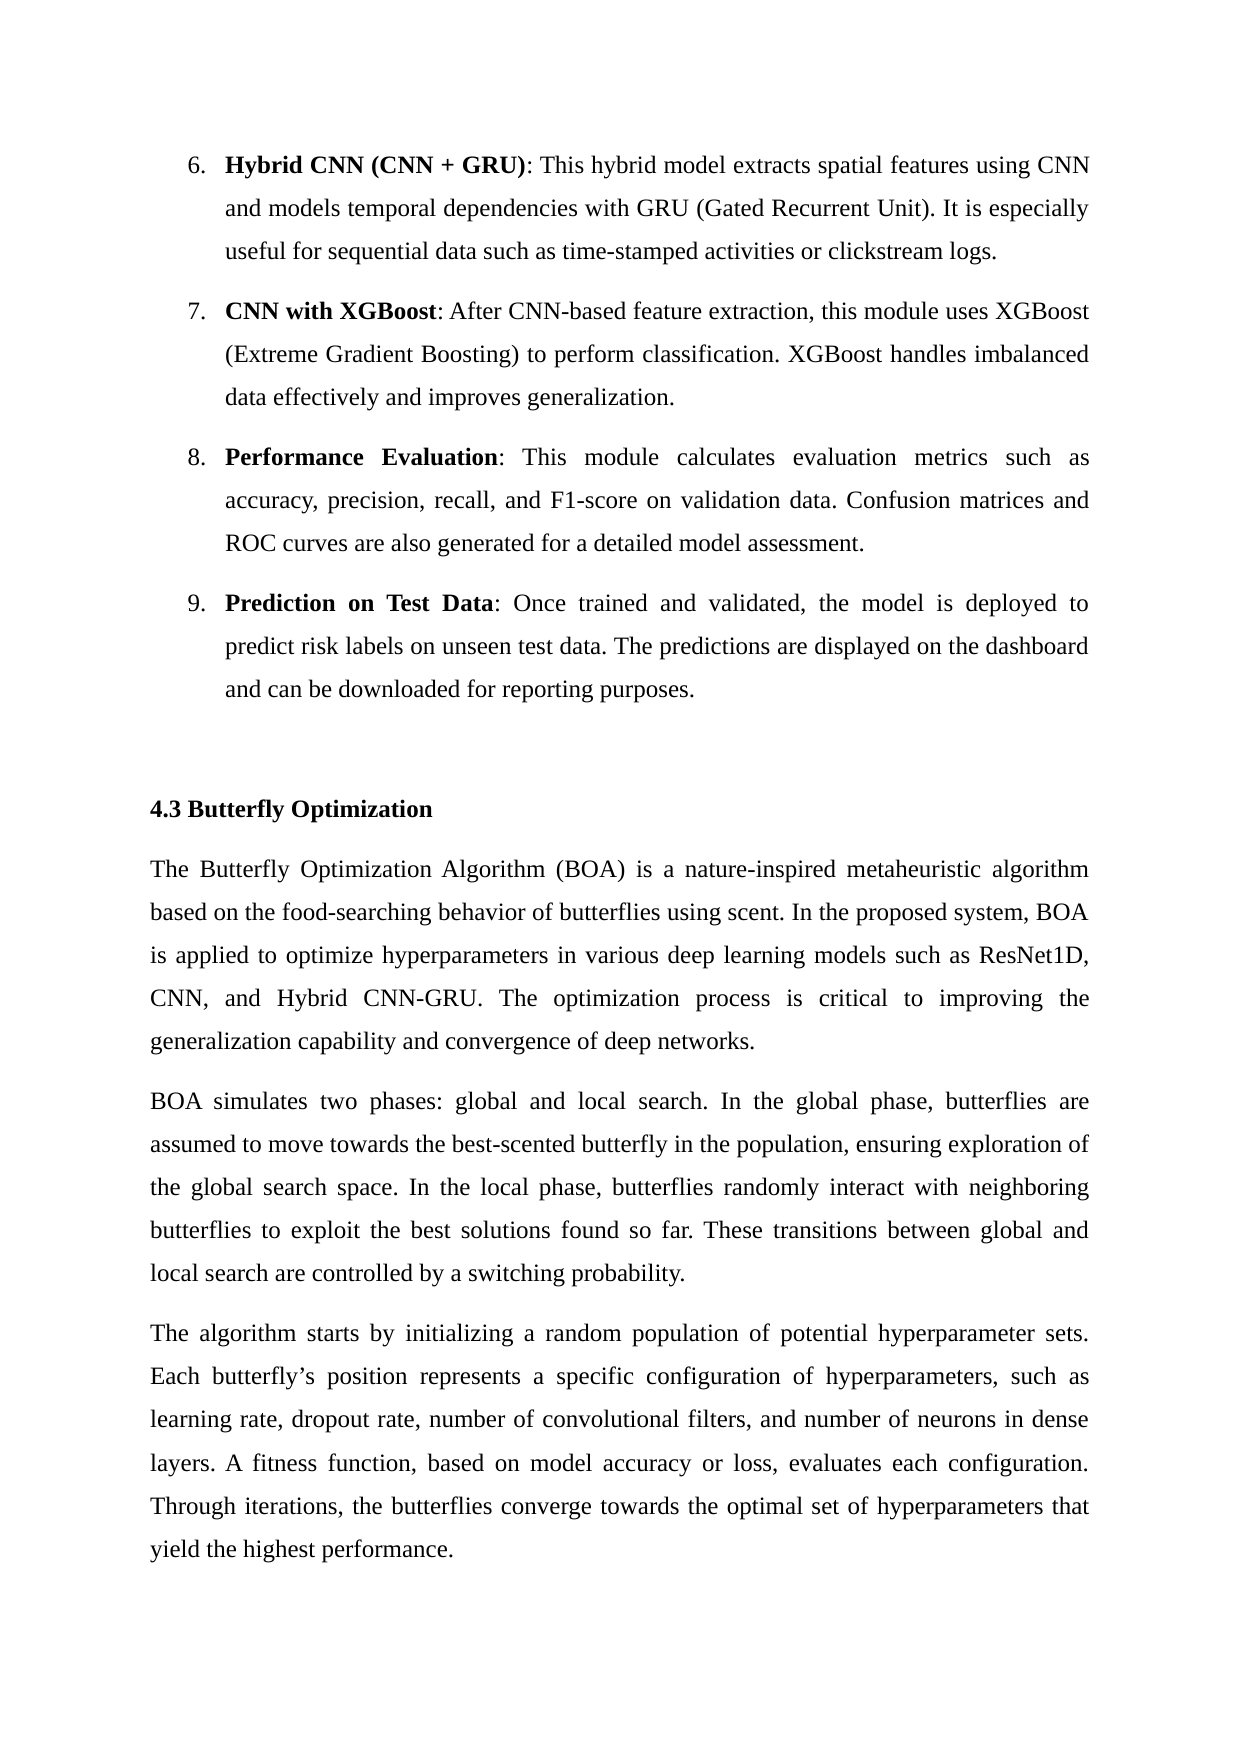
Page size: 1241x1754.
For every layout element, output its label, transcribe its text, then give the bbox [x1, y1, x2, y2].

text The Butterfly Optimization Algorithm (BOA) is a nature-inspired metaheuristic algorithm based on the food-searching behavior of butterflies using scent. In the proposed system, BOA is applied to optimize hyperparameters in various deep learning models such as ResNet1D, CNN, and Hybrid CNN-GRU. The optimization process is critical to improving the generalization capability and convergence of deep networks. [150, 854, 1090, 1055]
text The algorithm starts by initializing a random population of potential hyperparameter sets. Each butterfly’s position represents a specific configuration of hyperparameters, such as learning rate, dropout rate, number of convolutional filters, and number of neurons in dense layers. A fitness function, based on model accuracy or loss, evaluates each configuration. Through iterations, the butterflies converge towards the optimal set of hyperparameters that yield the highest performance. [150, 1318, 1090, 1563]
list Prediction on Test Data: Once trained and validated, the model is deployed to predict risk labels on unseen test data. The predictions are displayed on the dashboard and can be downloaded for reporting purposes. [187, 588, 1090, 703]
list CNN with XGBoost: After CNN-based feature extraction, this module uses XGBoost (Extreme Gradient Boosting) to perform classification. XGBoost handles imbalanced data effectively and improves generalization. [187, 296, 1090, 411]
text BOA simulates two phases: global and local search. In the global phase, butterflies are assumed to move towards the best-scented butterfly in the population, ensuring exploration of the global search space. In the local phase, butterflies randomly interact with neighboring butterflies to exploit the best solutions found so far. These transitions between global and local search are controlled by a switching probability. [150, 1086, 1090, 1287]
list Performance Evaluation: This module calculates evaluation metrics such as accuracy, precision, recall, and F1-score on validation data. Confusion matrices and ROC curves are also generated for a detailed model assessment. [187, 442, 1090, 557]
list Hybrid CNN (CNN + GRU): This hybrid model extracts spatial features using CNN and models temporal dependencies with GRU (Gated Recurrent Unit). It is especially useful for sequential data such as time-stamped activities or clickstream logs. [187, 150, 1090, 265]
text 4.3 Butterfly Optimization [150, 794, 1090, 823]
